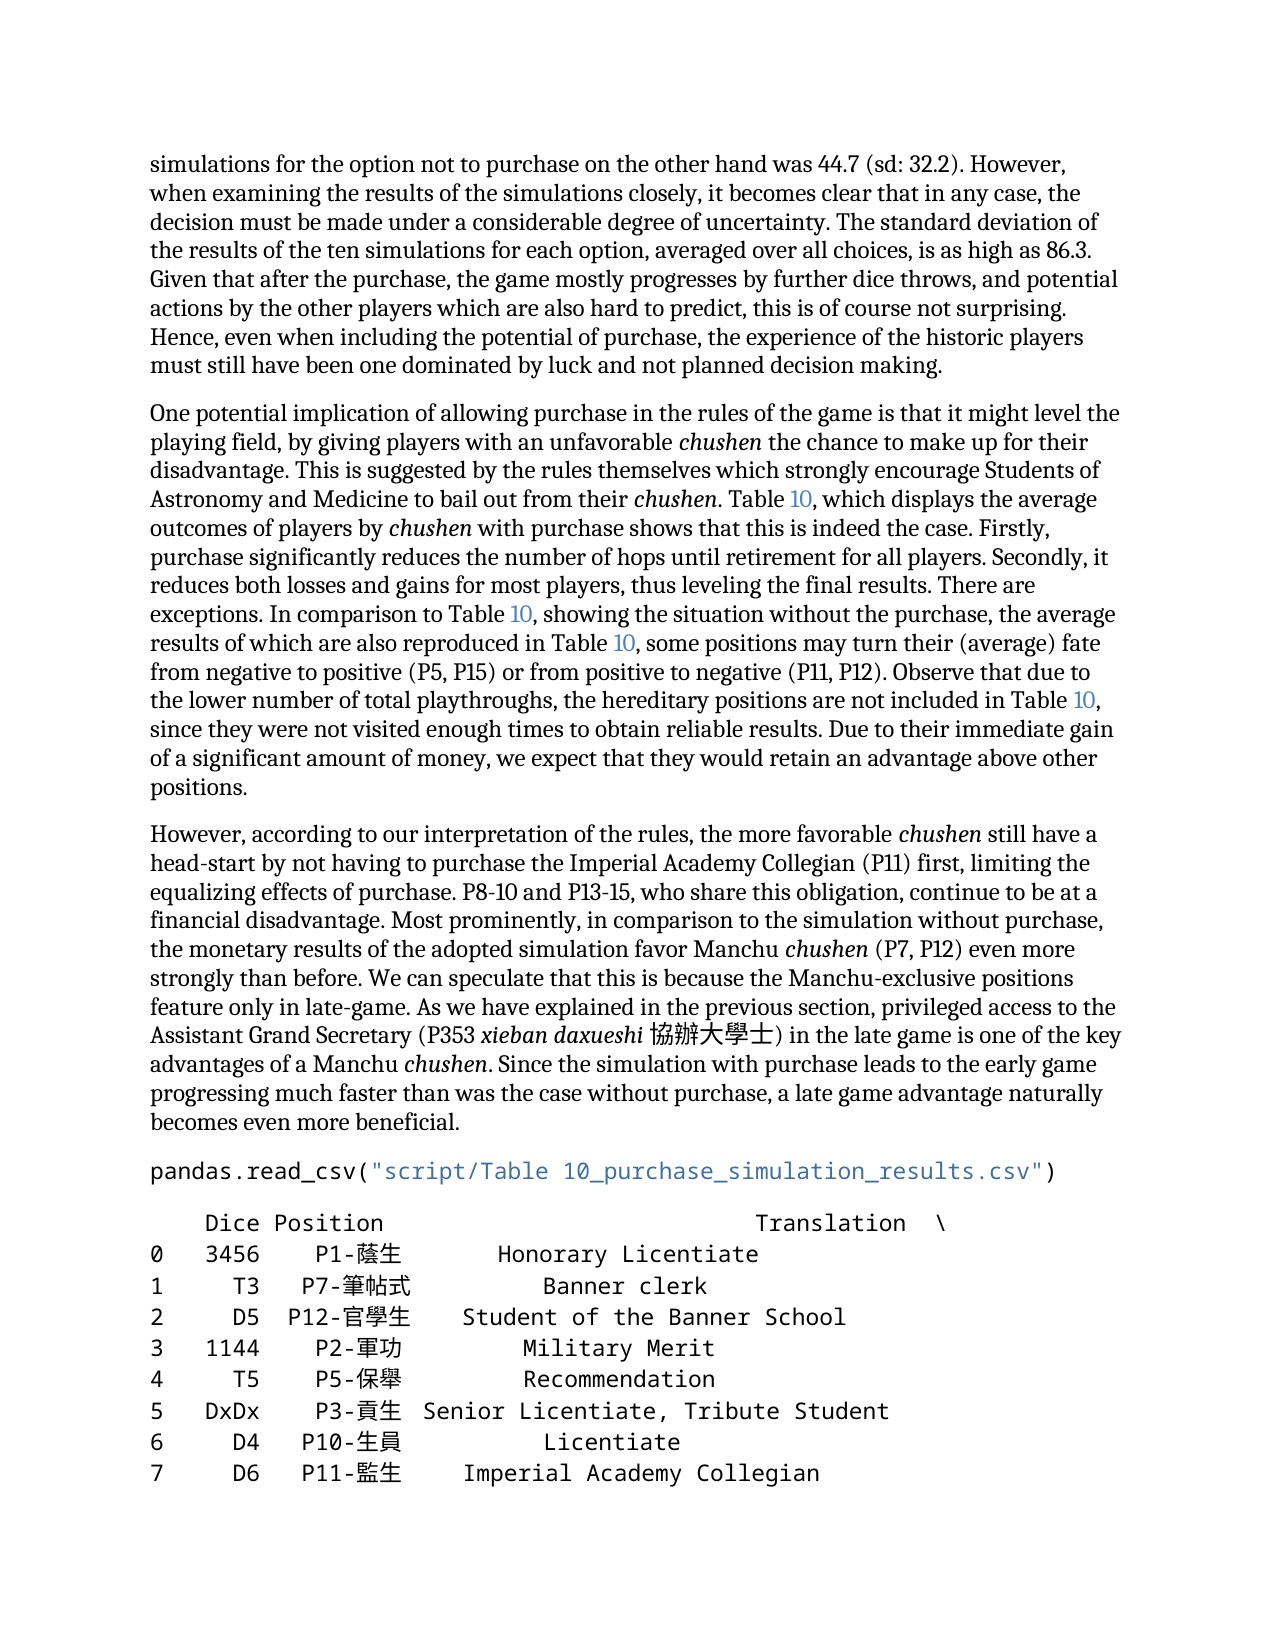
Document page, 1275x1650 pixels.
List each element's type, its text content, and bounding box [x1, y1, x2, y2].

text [150, 150, 1125, 380]
text pandas.read_csv("script/Table 10_purchase_simulation_results.csv") [150, 1155, 1125, 1186]
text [150, 1207, 1125, 1488]
text However, according to our interpretation of the rules, the more favorable chushen still have a head-start by not having to purchase the Imperial Academy Collegian (P11) first, limiting the equalizing effects of purchase. P8-10 and P13-15, who share this obligation, continue to be at a financial disadvantage. Most prominently, in comparison to the simulation without purchase, the monetary results of the adopted simulation favor Manchu chushen (P7, P12) even more strongly than before. We can speculate that this is because the Manchu-exclusive positions feature only in late-game. As we have explained in the previous section, privileged access to the Assistant Grand Secretary (P353 xieban daxueshi 協辦大學士) in the late game is one of the key advantages of a Manchu chushen. Since the simulation with purchase leads to the early game progressing much faster than was the case without purchase, a late game advantage naturally becomes even more beneficial. [150, 820, 1125, 1136]
text One potential implication of allowing purchase in the rules of the game is that it might level the playing field, by giving players with an unfavorable chushen the chance to make up for their disadvantage. This is suggested by the rules themselves which strongly encourage Students of Astronomy and Medicine to bail out from their chushen. Table 10, which displays the average outcomes of players by chushen with purchase shows that this is indeed the case. Firstly, purchase significantly reduces the number of hops until retirement for all players. Secondly, it reduces both losses and gains for most players, thus leveling the final results. There are exceptions. In comparison to Table 10, showing the situation without the purchase, the average results of which are also reproduced in Table 10, some positions may turn their (average) fate from negative to positive (P5, P15) or from positive to negative (P11, P12). Observe that due to the lower number of total playthroughs, the hereditary positions are not included in Table 10, since they were not visited enough times to obtain reliable results. Due to their immediate gain of a significant amount of money, we expect that they would retain an advantage above other positions. [150, 399, 1125, 801]
